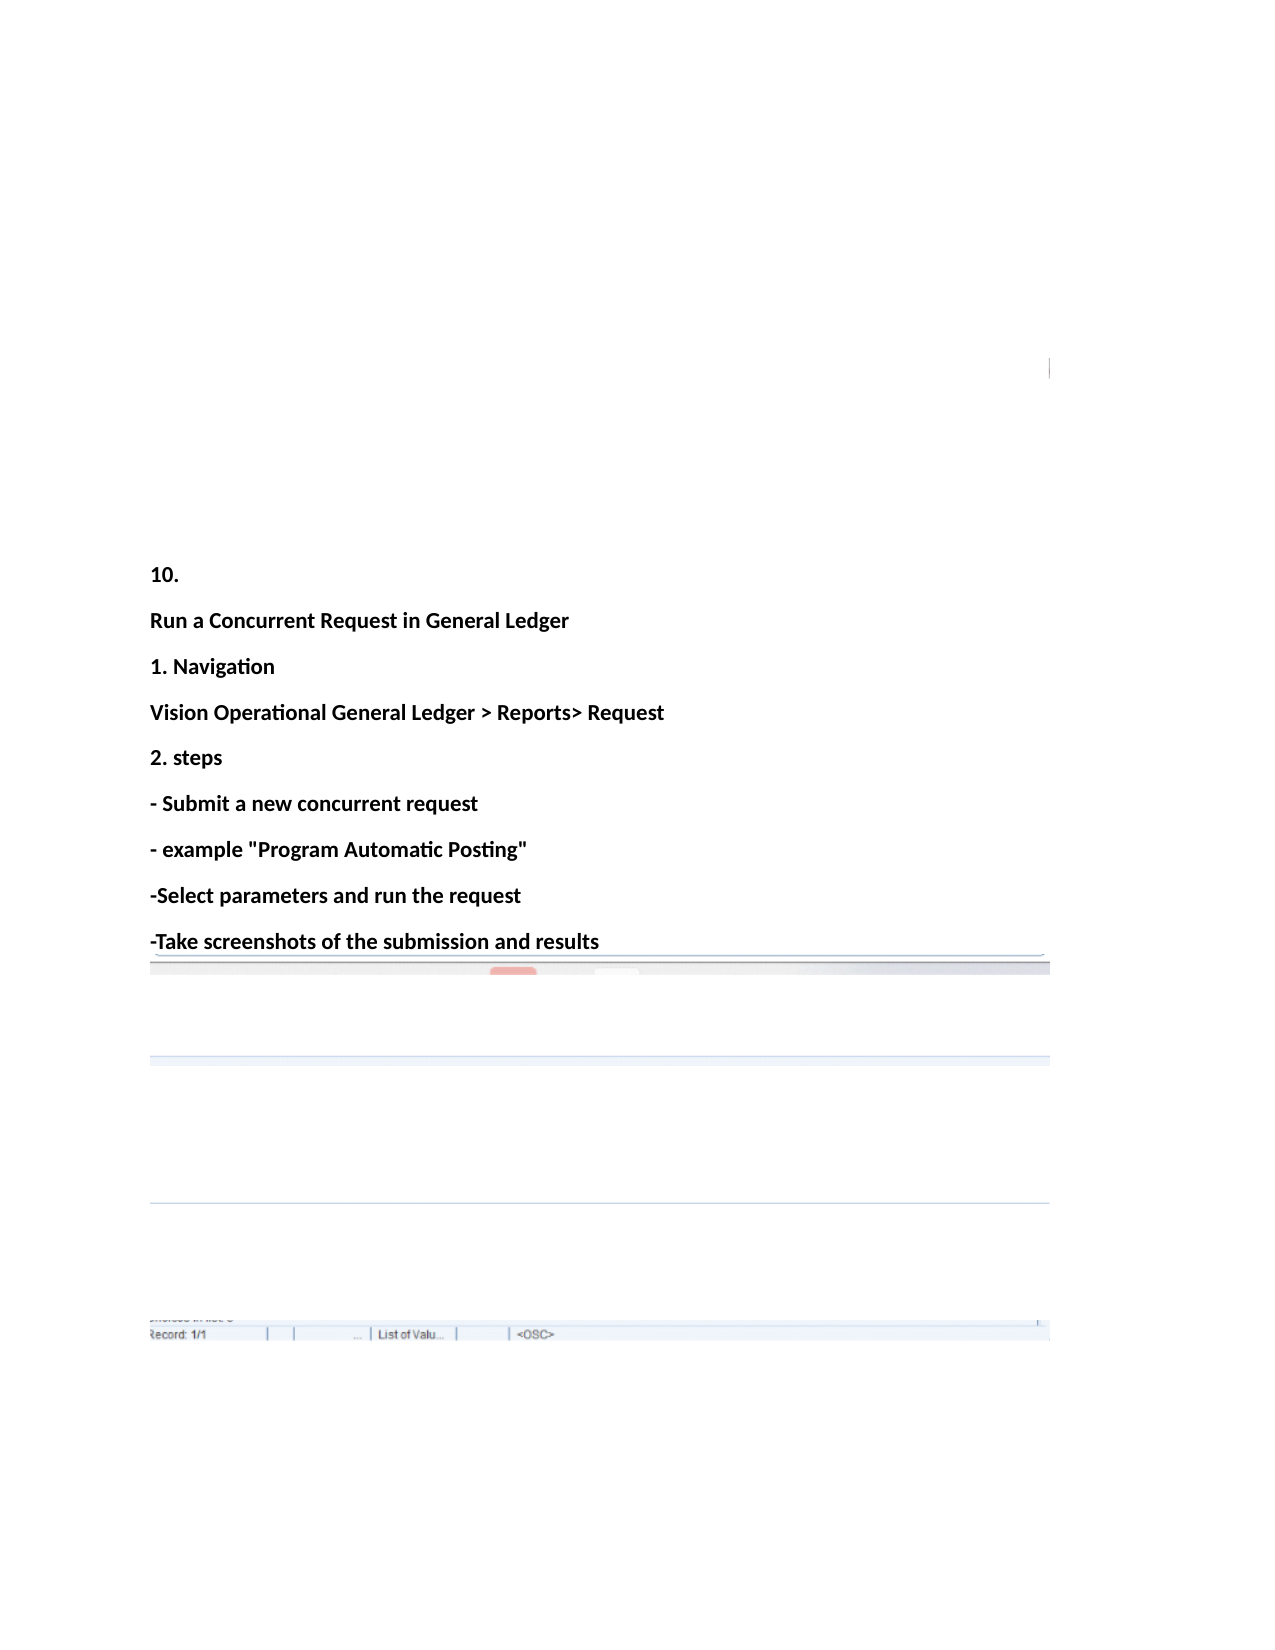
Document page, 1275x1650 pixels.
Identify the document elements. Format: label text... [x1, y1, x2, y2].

text -Select parameters and run the request [150, 883, 1125, 908]
text -Take screenshots of the submission and results [150, 929, 1125, 954]
text 2. steps [150, 746, 1125, 771]
text - Submit a new concurrent request [150, 792, 1125, 817]
text 10. [150, 562, 1125, 587]
text 1. Navigation [150, 654, 1125, 679]
text Vision Operational General Ledger > Reports> Request [150, 700, 1125, 725]
text - example "Program Automatic Posting" [150, 837, 1125, 862]
text Run a Concurrent Request in General Ledger [150, 608, 1125, 633]
